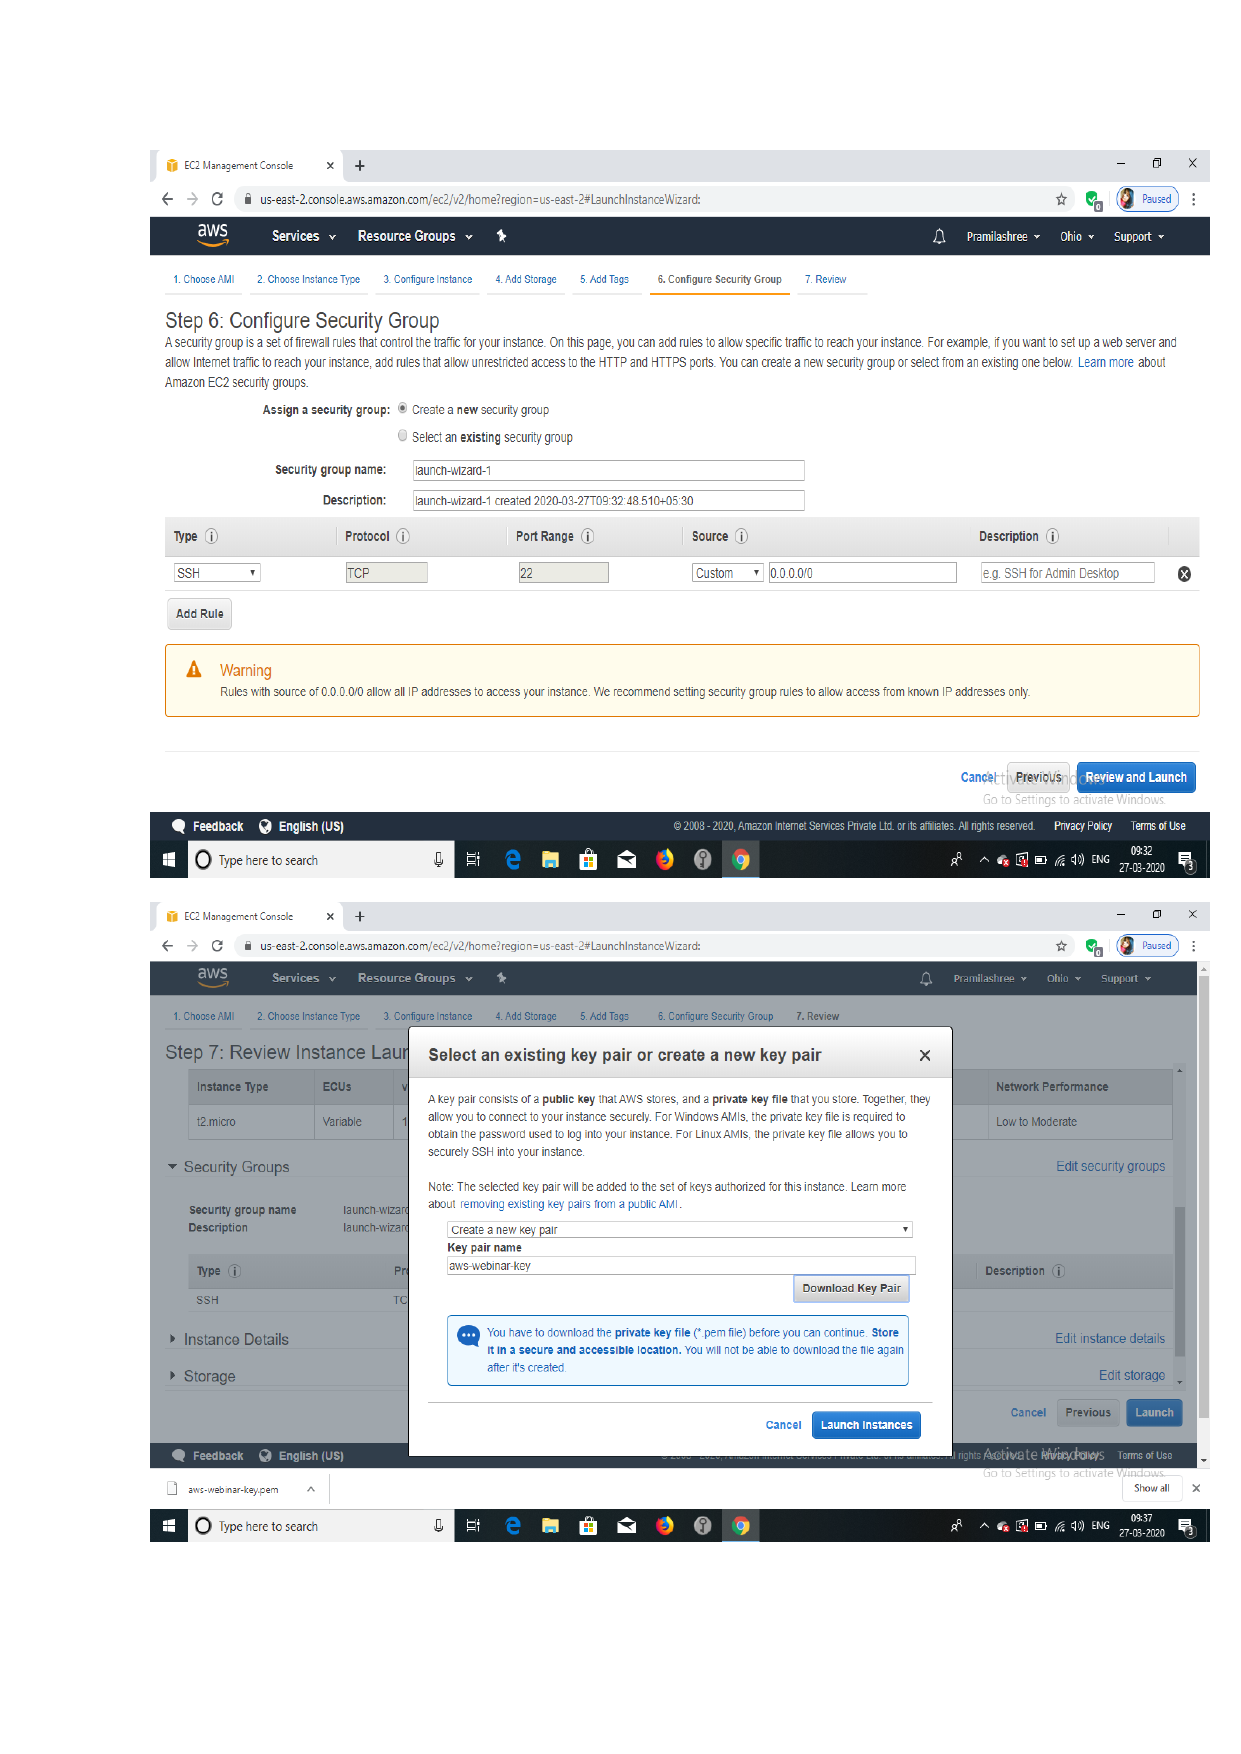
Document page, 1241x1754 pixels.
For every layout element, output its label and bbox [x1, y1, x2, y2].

picture [150, 150, 1210, 878]
picture [150, 902, 1210, 1542]
